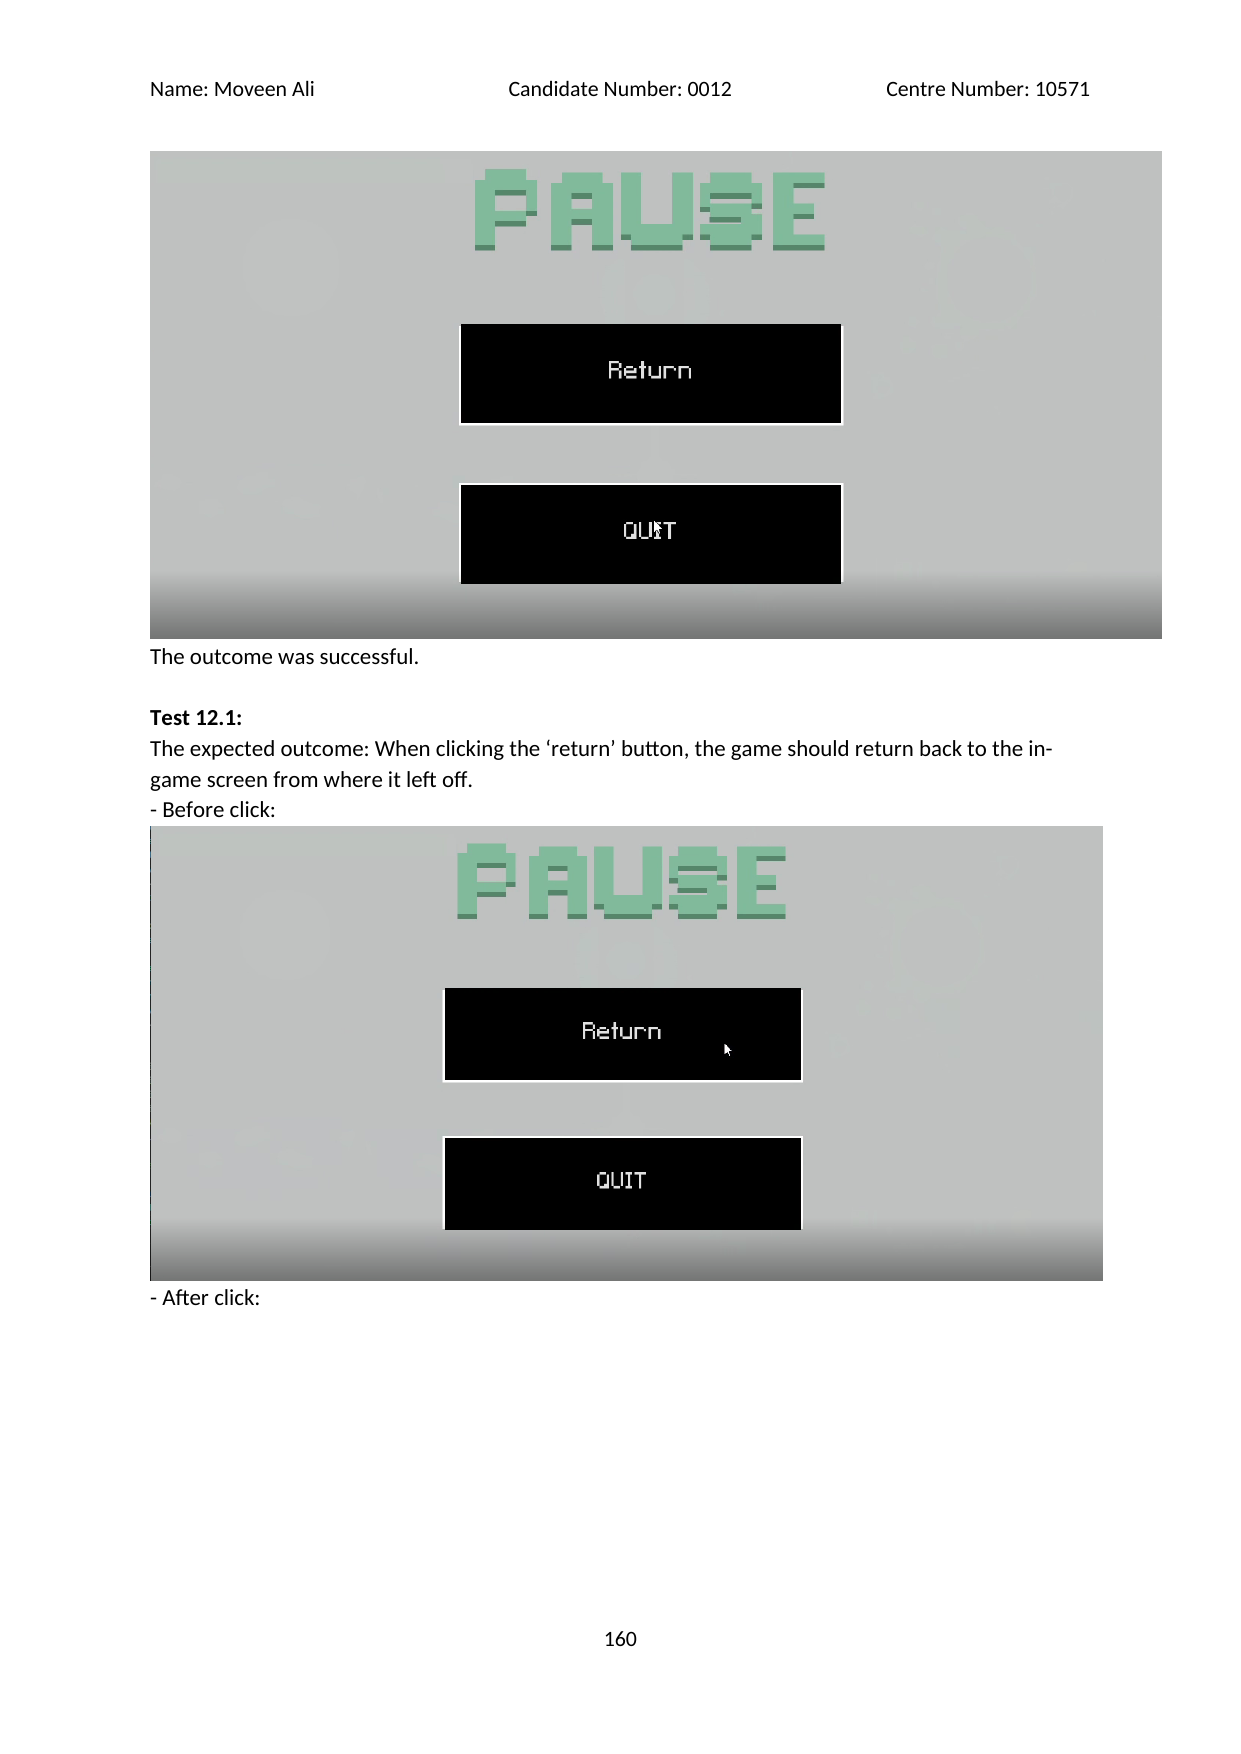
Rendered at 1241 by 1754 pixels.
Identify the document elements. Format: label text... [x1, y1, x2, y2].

text Test 12.1: [150, 703, 1090, 731]
text The expected outcome: When clicking the ‘return’ button, the game should return back to the in-game screen from where it left off. [150, 734, 1090, 793]
text - After click: [150, 1281, 1090, 1312]
text - Before click: [150, 795, 1090, 823]
picture [150, 826, 1103, 1281]
picture [150, 150, 1162, 639]
text The outcome was successful. [150, 639, 1090, 670]
